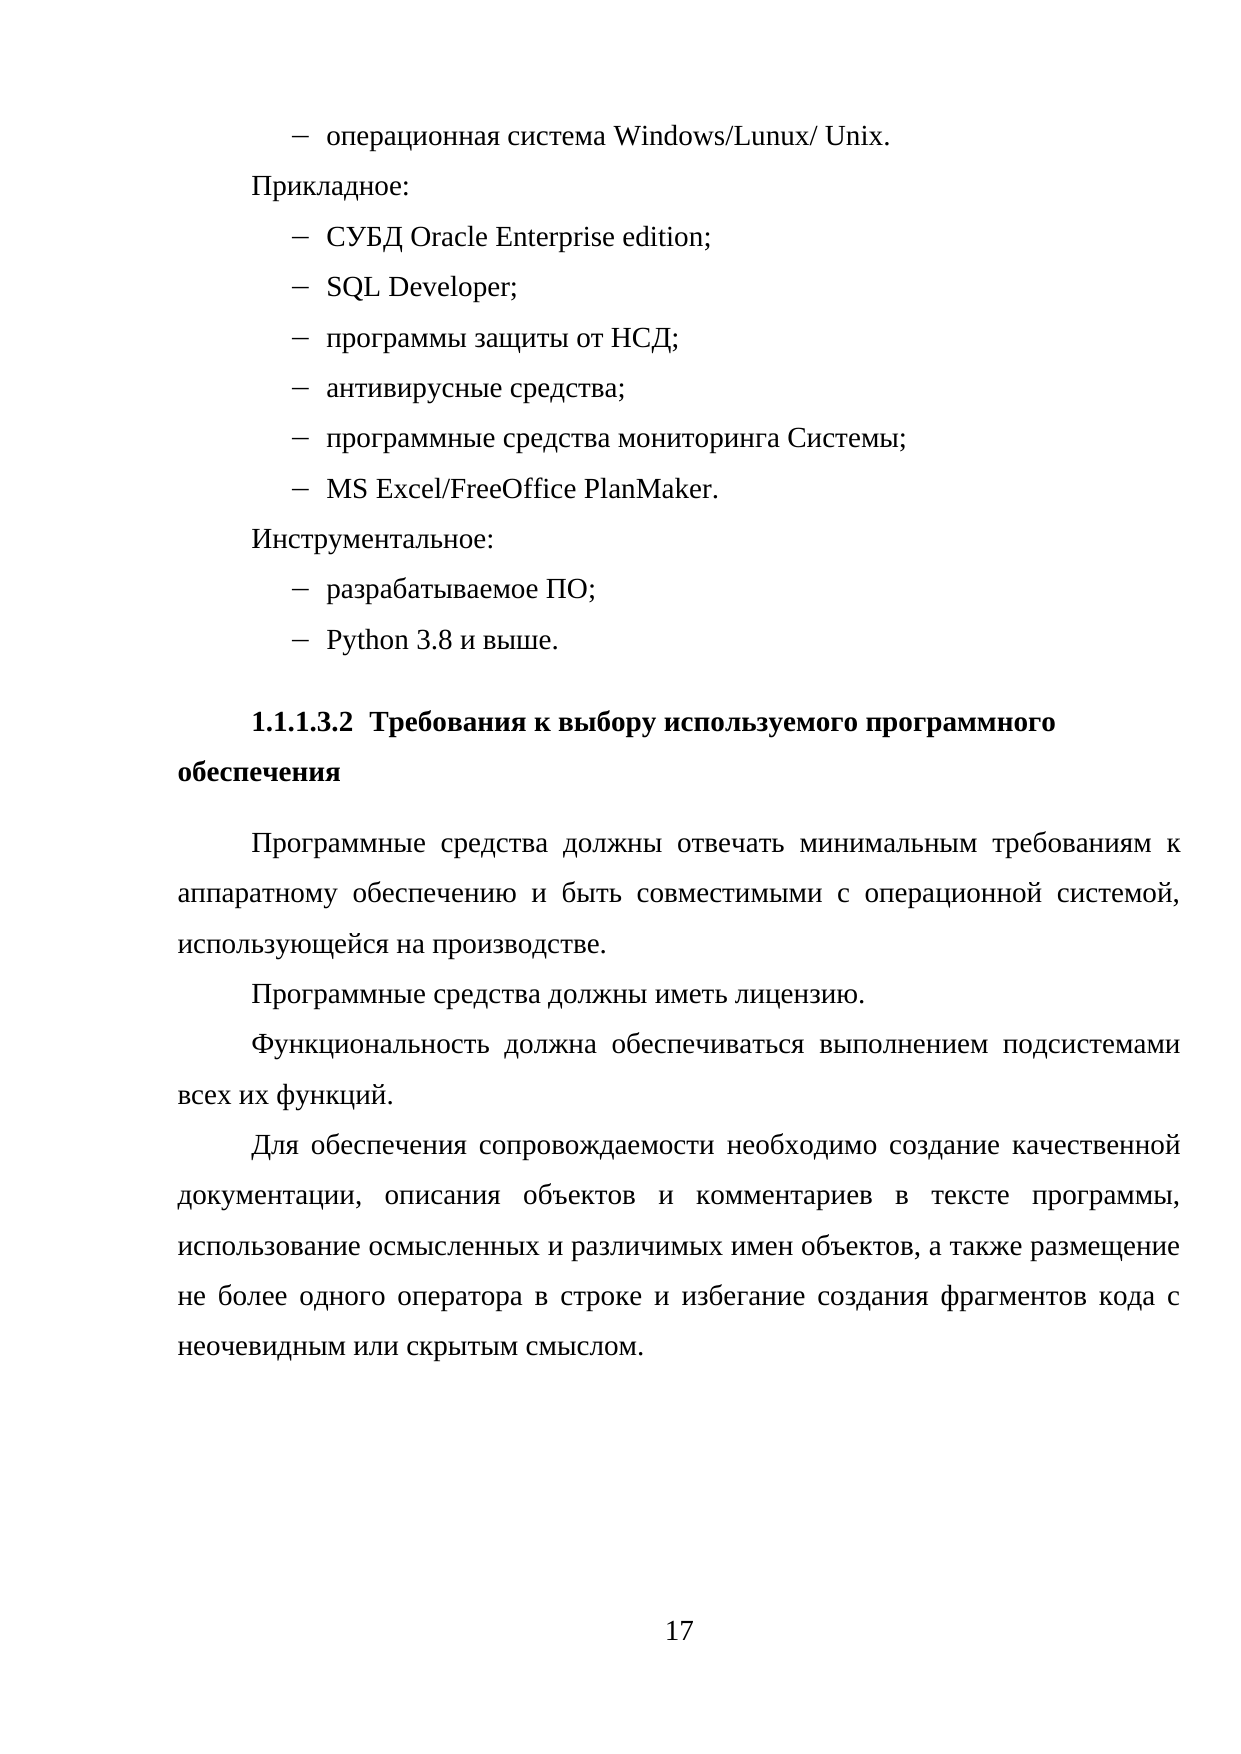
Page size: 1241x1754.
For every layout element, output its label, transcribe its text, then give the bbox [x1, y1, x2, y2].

list СУБД Oracle Enterprise edition; [288, 219, 1181, 252]
list рограммные средства мониторинга Системы; [288, 421, 1181, 454]
text Программные средства должны отвечать минимальным требованиям к аппаратному обеспечению и быть совместимыми с операционной системой, использующейся на производстве. [177, 825, 1181, 959]
list азрабатываемое ПО; [288, 572, 1181, 605]
text Инструментальное: [177, 521, 1181, 555]
list нтивирусные средства; [288, 370, 1181, 404]
list Python 3.8 и выше. [288, 622, 1181, 656]
list SQL Developer; [288, 269, 1181, 303]
text Программные средства должны иметь лицензию. [177, 976, 1181, 1010]
text Для обеспечения сопровождаемости необходимо создание качественной документации, описания объектов и комментариев в тексте программы, использование осмысленных и различимых имен объектов, а также размещение не более одного оператора в строке и избегание создания фрагментов кода с неочевидным или скрытым смыслом. [177, 1127, 1181, 1362]
list Требования к выбору используемого программного обеспечения [177, 704, 1181, 788]
list MS Excel/FreeOffice PlanMaker. [288, 471, 1181, 504]
list операционная система Windows/Lunux/ Unix. [288, 118, 1181, 152]
text Функциональность должна обеспечиваться выполнением подсистемами всех их функций. [177, 1026, 1181, 1110]
text Прикладное: [177, 168, 1181, 202]
list рограммы защиты от НСД; [288, 320, 1181, 353]
